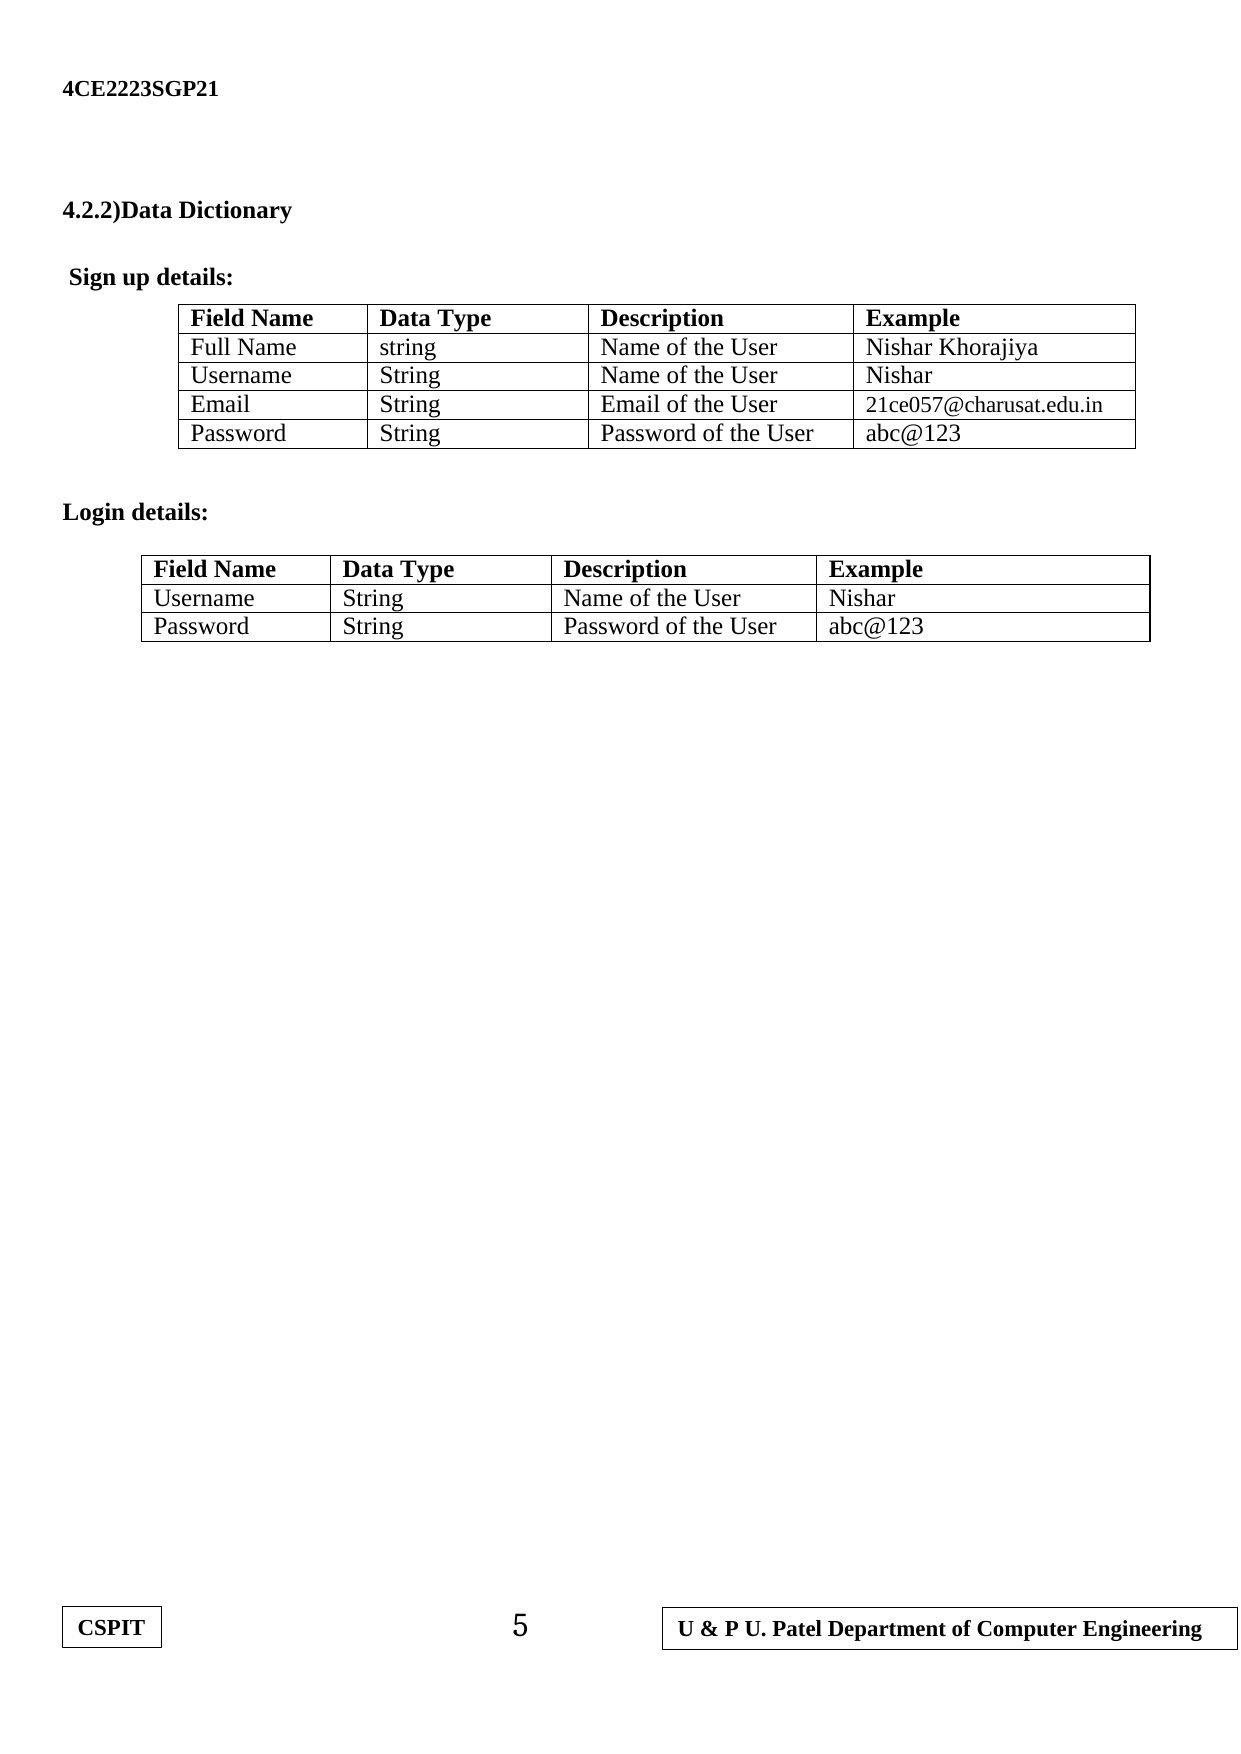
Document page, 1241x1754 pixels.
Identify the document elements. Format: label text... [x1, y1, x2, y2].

text 4.2.2)Data Dictionary [62, 195, 455, 224]
table_cell Nishar [817, 585, 1149, 612]
text Login details: [62, 497, 1192, 526]
table_header Example [817, 556, 1149, 584]
table_cell String [331, 613, 551, 641]
table_cell Password of the User [552, 613, 816, 641]
table_cell String [331, 585, 551, 612]
table_header Description [552, 556, 816, 584]
text Sign up details: [62, 262, 455, 291]
table_cell Name of the User [552, 585, 816, 612]
table_cell abc@123 [817, 613, 1149, 641]
table_cell Password [142, 613, 330, 641]
table_cell Username [142, 585, 330, 612]
table_header Field Name [142, 556, 330, 584]
table_header Data Type [331, 556, 551, 584]
